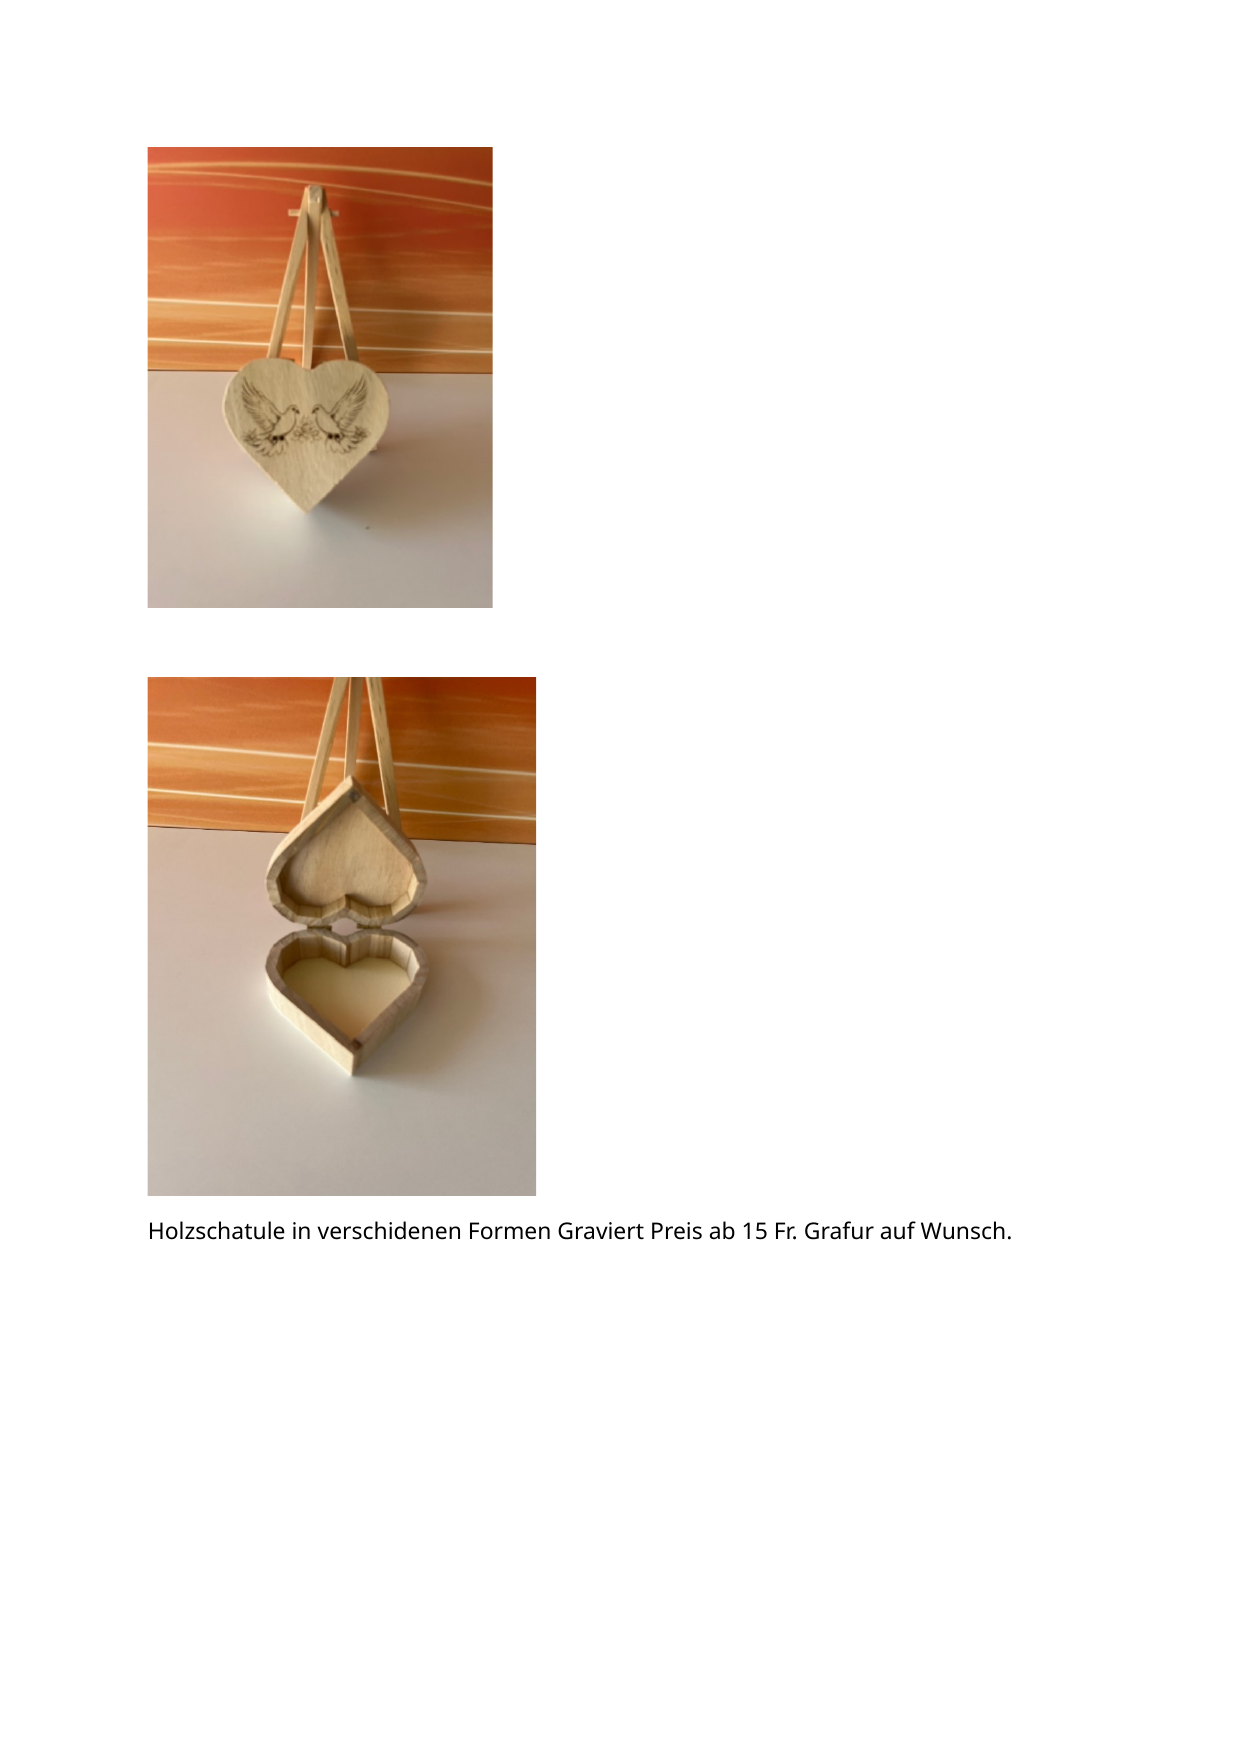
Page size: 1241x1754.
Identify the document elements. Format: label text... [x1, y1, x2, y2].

picture [147, 677, 537, 1196]
picture [147, 147, 493, 608]
text Holzschatule in verschidenen Formen Graviert Preis ab 15 Fr. Grafur auf Wunsch. [148, 1214, 1093, 1246]
